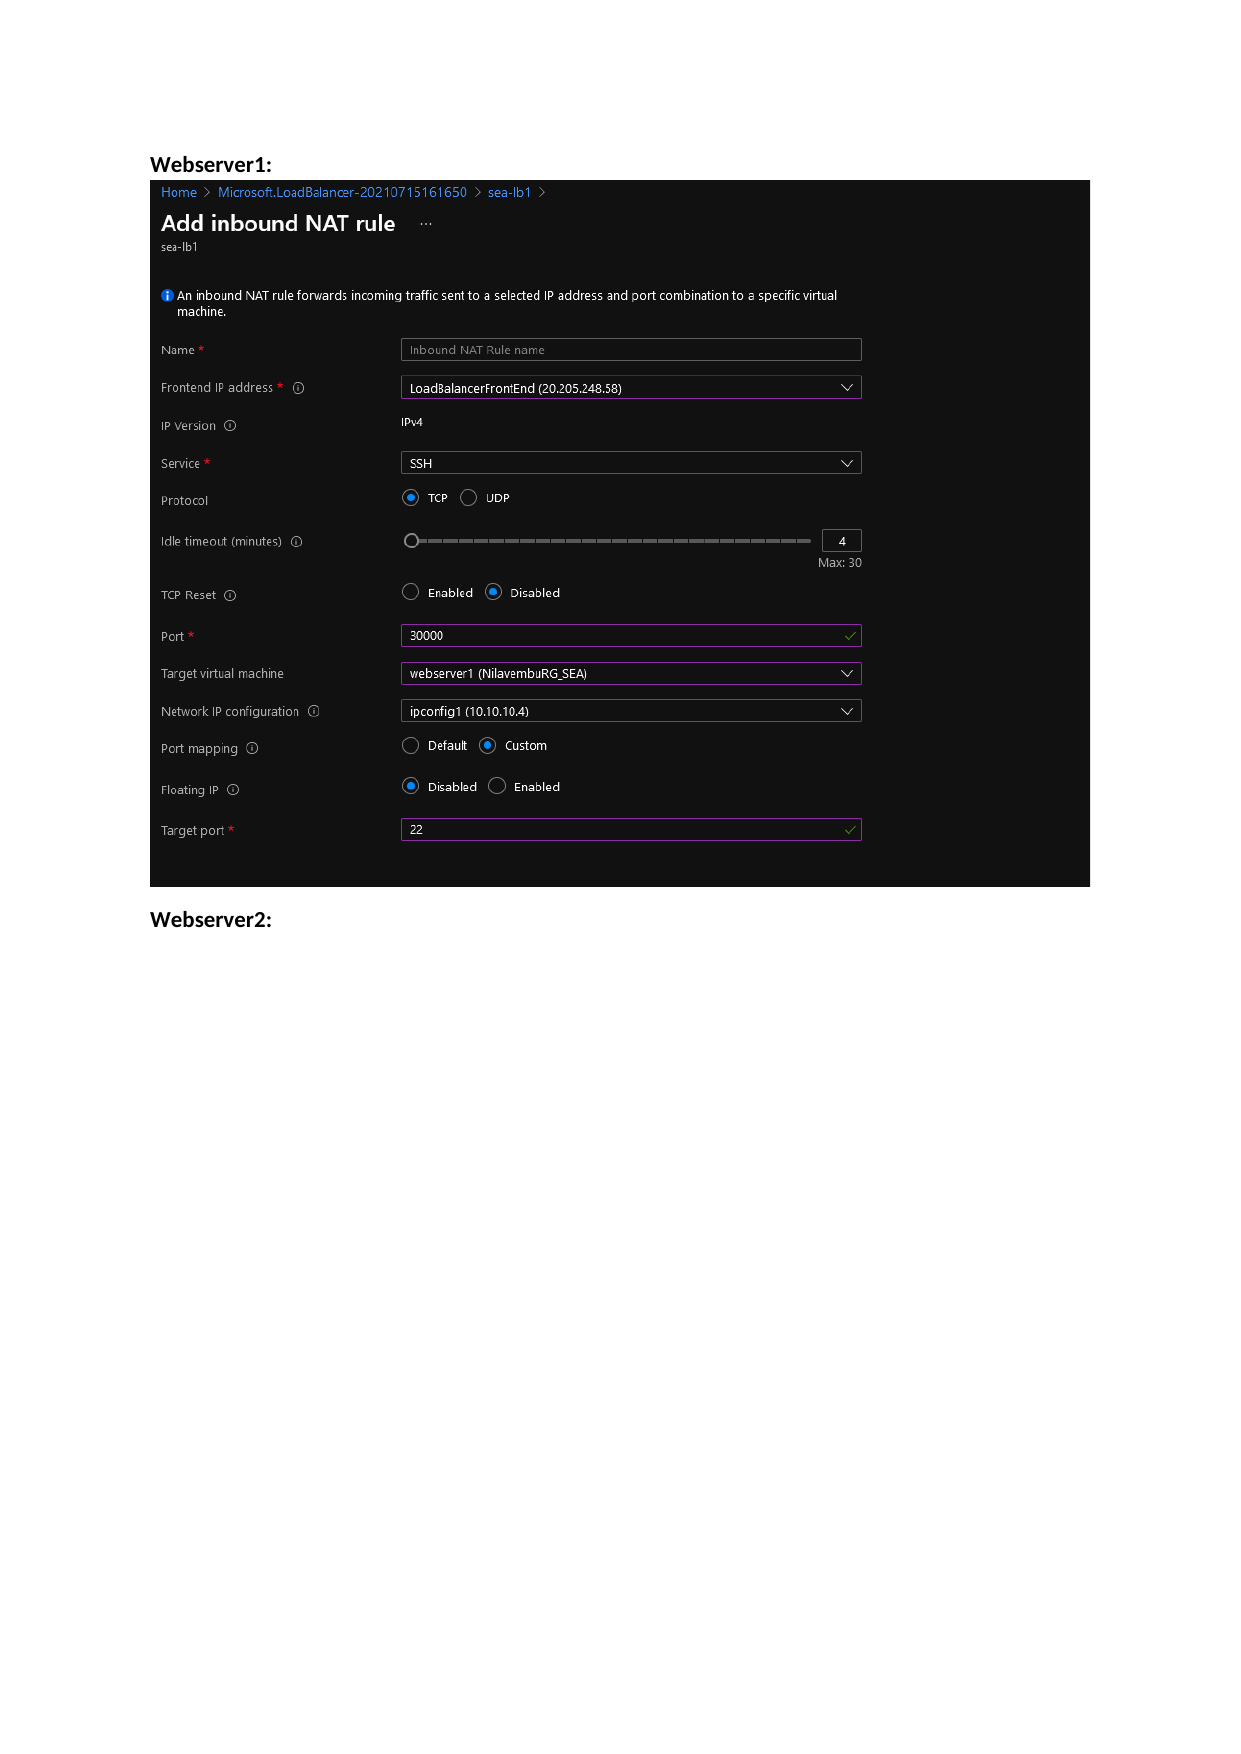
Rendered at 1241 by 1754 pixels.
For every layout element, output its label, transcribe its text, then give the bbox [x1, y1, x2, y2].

text Webserver1: [150, 150, 1090, 180]
text Webserver2: [150, 905, 1090, 933]
picture [150, 180, 1091, 887]
